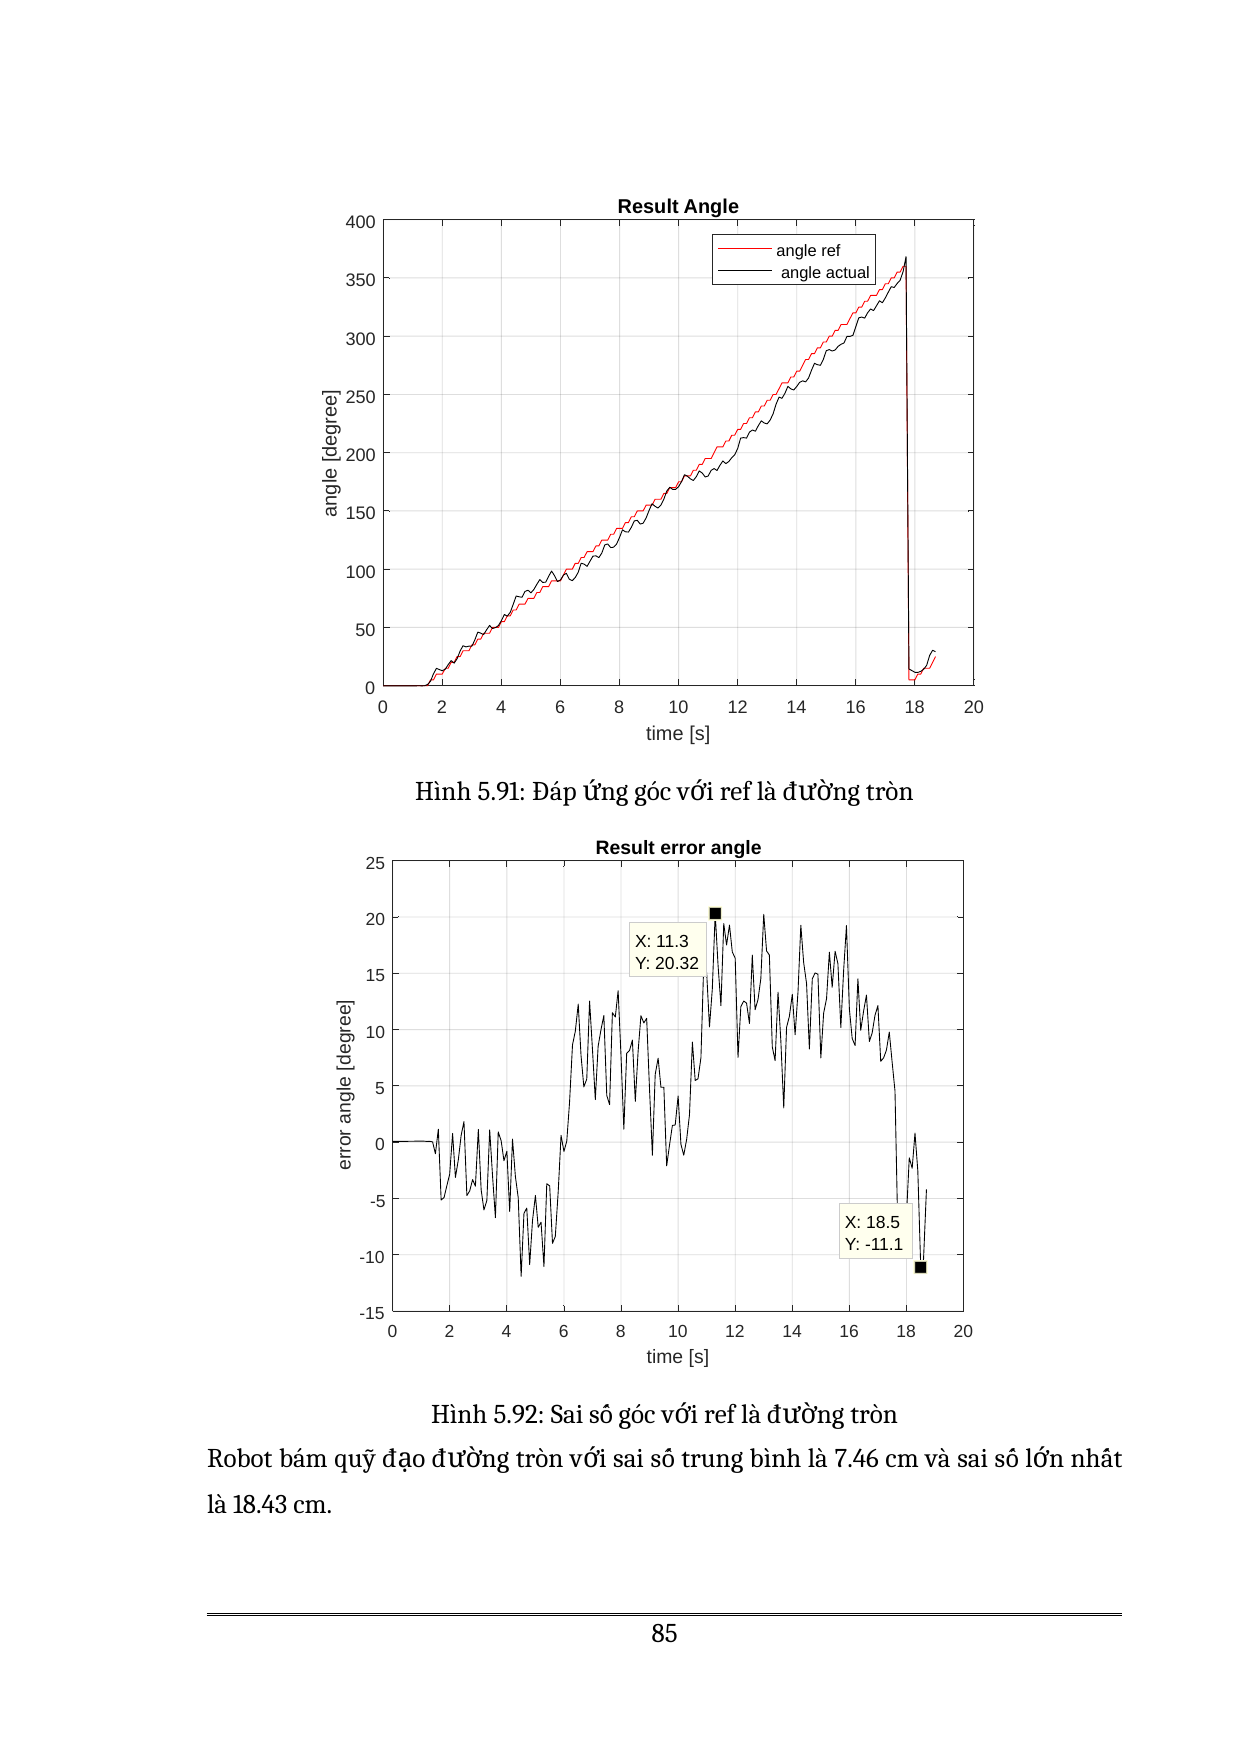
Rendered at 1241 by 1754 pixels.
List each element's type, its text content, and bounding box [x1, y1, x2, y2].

text Robot bám quỹ đạo đường tròn với sai số trung bình là 7.46 cm và sai số lớn nhất là 18.43 cm. [207, 1443, 1122, 1521]
